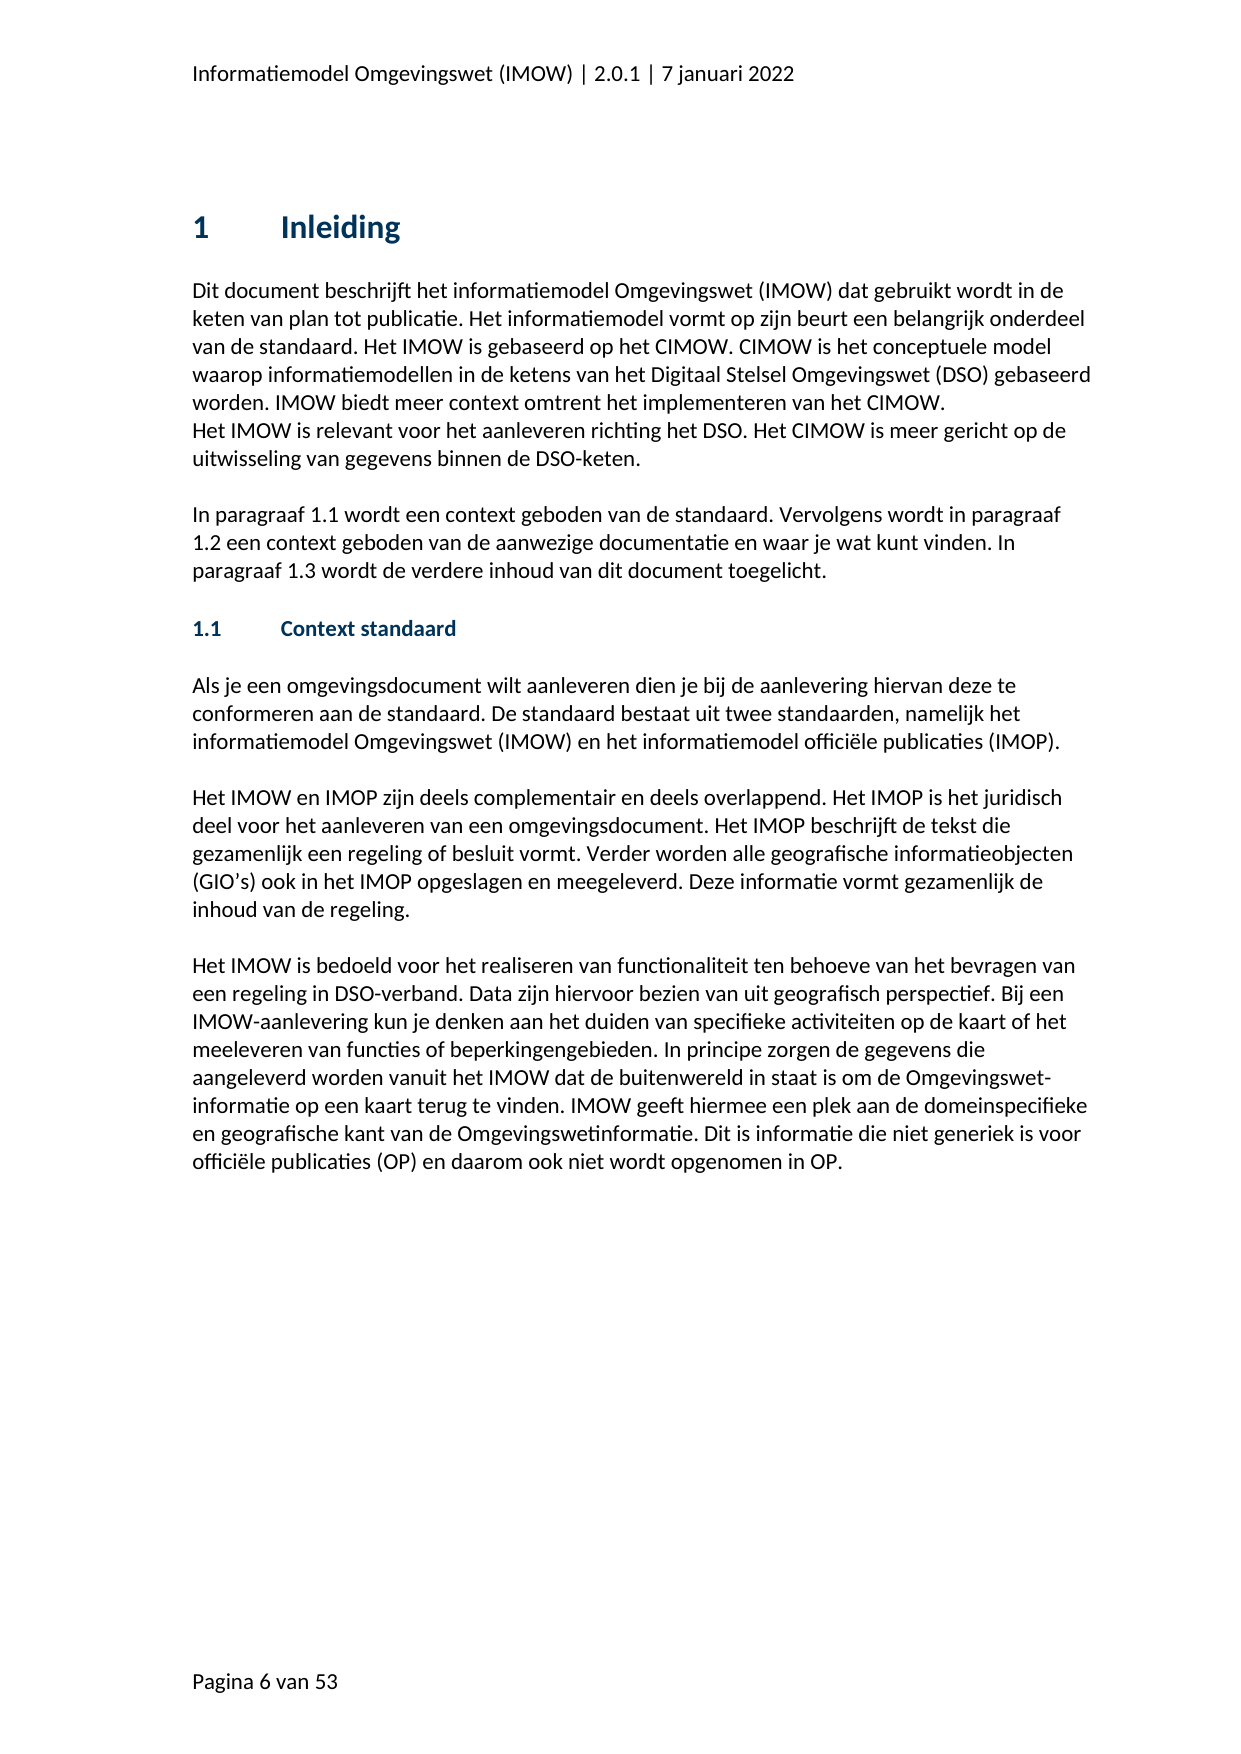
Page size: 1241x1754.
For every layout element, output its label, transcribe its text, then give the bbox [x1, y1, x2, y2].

subtitle Context standaard [192, 614, 1092, 642]
subtitle Inleiding [192, 206, 1092, 247]
text In paragraaf 1.1 wordt een context geboden van de standaard. Vervolgens wordt in paragraaf 1.2 een context geboden van de aanwezige documentatie en waar je wat kunt vinden. In paragraaf 1.3 wordt de verdere inhoud van dit document toegelicht. [192, 500, 1092, 584]
text Het IMOW en IMOP zijn deels complementair en deels overlappend. Het IMOP is het juridisch deel voor het aanleveren van een omgevingsdocument. Het IMOP beschrijft de tekst die gezamenlijk een regeling of besluit vormt. Verder worden alle geografische informatieobjecten (GIO’s) ook in het IMOP opgeslagen en meegeleverd. Deze informatie vormt gezamenlijk de inhoud van de regeling. [192, 783, 1092, 923]
text Als je een omgevingsdocument wilt aanleveren dien je bij de aanlevering hiervan deze te conformeren aan de standaard. De standaard bestaat uit twee standaarden, namelijk het informatiemodel Omgevingswet (IMOW) en het informatiemodel officiële publicaties (IMOP). [192, 671, 1092, 755]
text Het IMOW is bedoeld voor het realiseren van functionaliteit ten behoeve van het bevragen van een regeling in DSO-verband. Data zijn hiervoor bezien van uit geografisch perspectief. Bij een IMOW-aanlevering kun je denken aan het duiden van specifieke activiteiten op de kaart of het meeleveren van functies of beperkingengebieden. In principe zorgen de gegevens die aangeleverd worden vanuit het IMOW dat de buitenwereld in staat is om de Omgevingswet-informatie op een kaart terug te vinden. IMOW geeft hiermee een plek aan de domeinspecifieke en geografische kant van de Omgevingswetinformatie. Dit is informatie die niet generiek is voor officiële publicaties (OP) en daarom ook niet wordt opgenomen in OP. [192, 951, 1092, 1175]
text Dit document beschrijft het informatiemodel Omgevingswet (IMOW) dat gebruikt wordt in de keten van plan tot publicatie. Het informatiemodel vormt op zijn beurt een belangrijk onderdeel van de standaard. Het IMOW is gebaseerd op het CIMOW. CIMOW is het conceptuele model waarop informatiemodellen in de ketens van het Digitaal Stelsel Omgevingswet (DSO) gebaseerd worden. IMOW biedt meer context omtrent het implementeren van het CIMOW. [192, 276, 1092, 416]
text Het IMOW is relevant voor het aanleveren richting het DSO. Het CIMOW is meer gericht op de uitwisseling van gegevens binnen de DSO-keten. [192, 416, 1092, 472]
